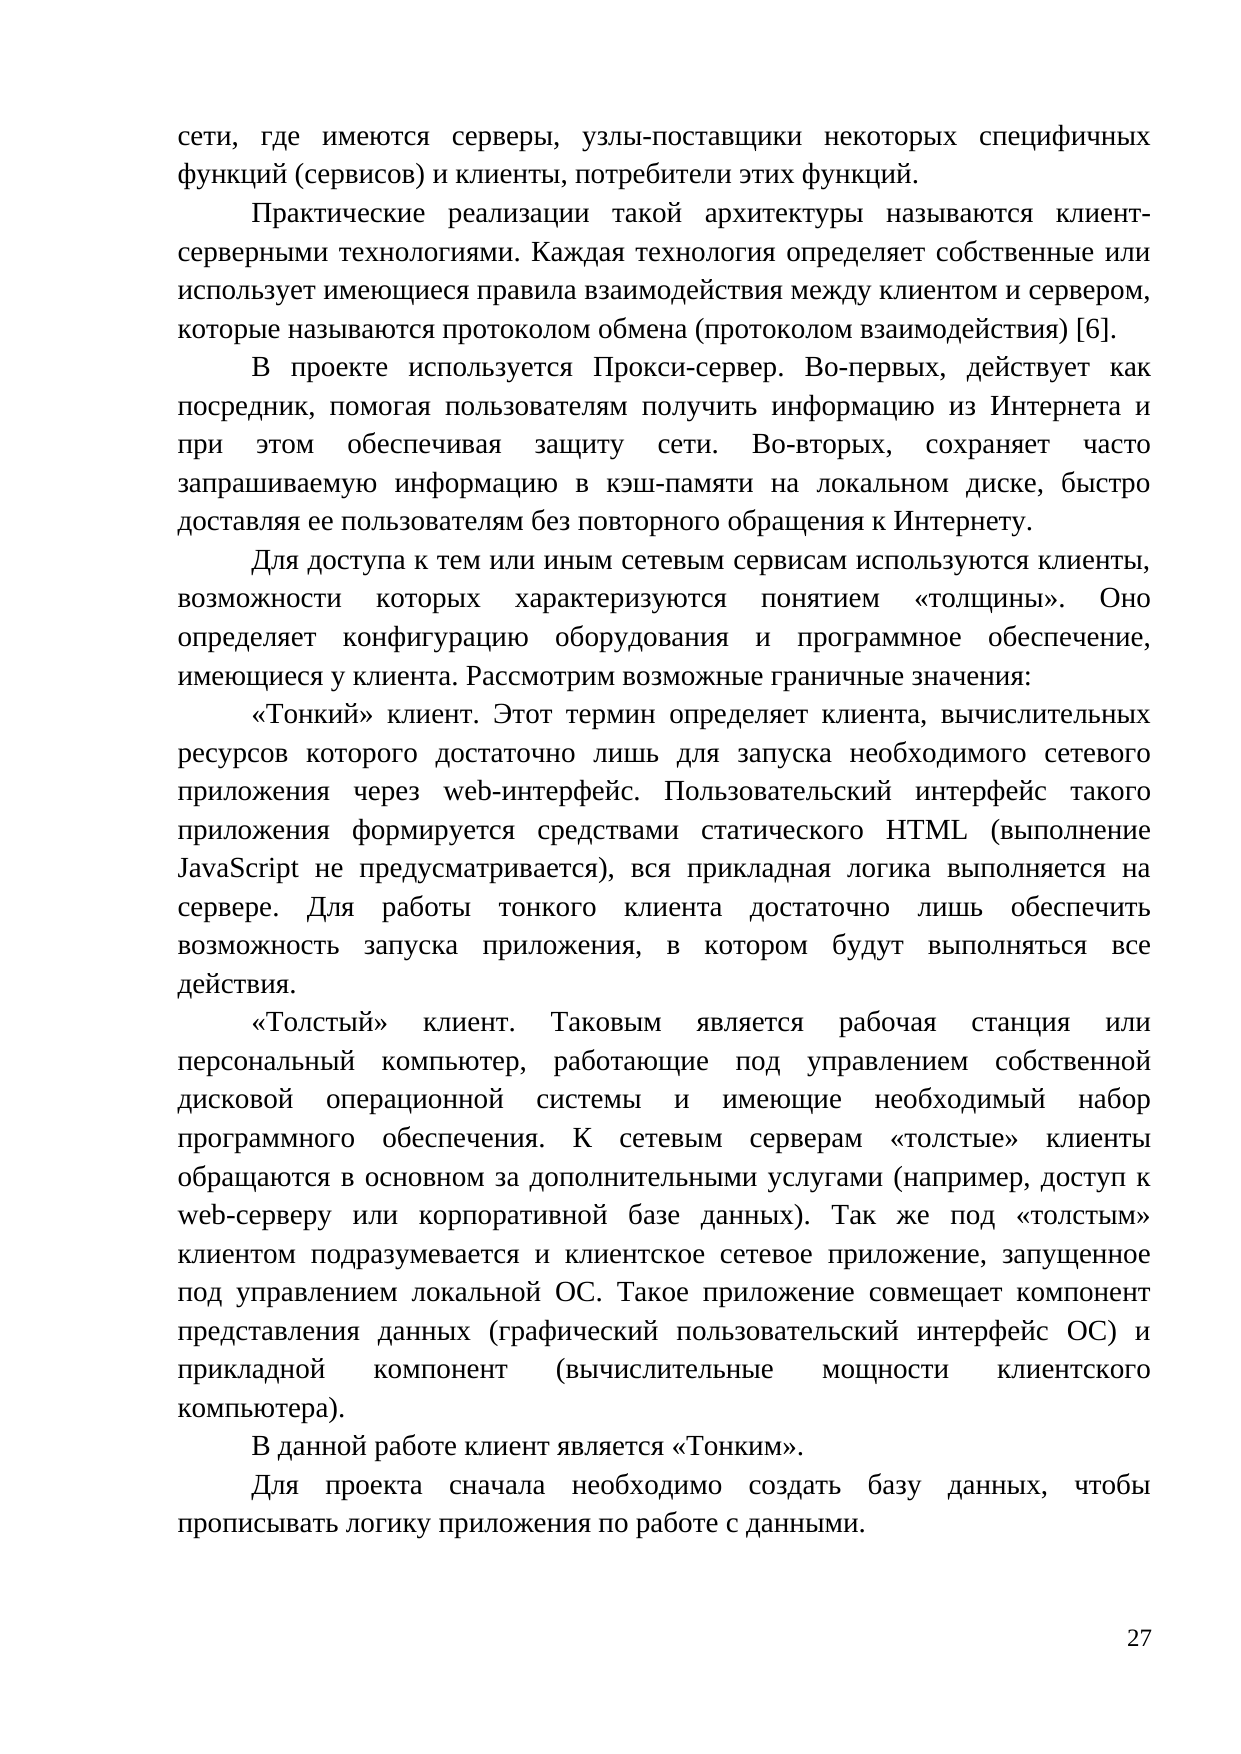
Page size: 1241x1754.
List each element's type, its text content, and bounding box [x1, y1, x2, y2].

text Практические реализации такой архитектуры называются клиент-серверными технологиями. Каждая технология определяет собственные или использует имеющиеся правила взаимодействия между клиентом и сервером, которые называются протоколом обмена (протоколом взаимодействия) [6]. [177, 195, 1152, 344]
text «Тонкий» клиент. Этот термин определяет клиента, вычислительных ресурсов которого достаточно лишь для запуска необходимого сетевого приложения через web-интерфейс. Пользовательский интерфейс такого приложения формируется средствами статического HTML (выполнение JavaScript не предусматривается), вся прикладная логика выполняется на сервере. Для работы тонкого клиента достаточно лишь обеспечить возможность запуска приложения, в котором будут выполняться все действия. [177, 696, 1152, 999]
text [177, 118, 1152, 190]
text «Толстый» клиент. Таковым является рабочая станция или персональный компьютер, работающие под управлением собственной дисковой операционной системы и имеющие необходимый набор программного обеспечения. К сетевым серверам «толстые» клиенты обращаются в основном за дополнительными услугами (например, доступ к web-серверу или корпоративной базе данных). Так же под «толстым» клиентом подразумевается и клиентское сетевое приложение, запущенное под управлением локальной ОС. Такое приложение совмещает компонент представления данных (графический пользовательский интерфейс ОС) и прикладной компонент (вычислительные мощности клиентского компьютера). [177, 1004, 1152, 1423]
text В данной работе клиент является «Тонким». [177, 1428, 1152, 1462]
text Для доступа к тем или иным сетевым сервисам используются клиенты, возможности которых характеризуются понятием «толщины». Оно определяет конфигурацию оборудования и программное обеспечение, имеющиеся у клиента. Рассмотрим возможные граничные значения: [177, 542, 1152, 691]
text В проекте используется Прокси-сервер. Во-первых, действует как посредник, помогая пользователям получить информацию из Интернета и при этом обеспечивая защиту сети. Во-вторых, сохраняет часто запрашиваемую информацию в кэш-памяти на локальном диске, быстро доставляя ее пользователям без повторного обращения к Интернету. [177, 349, 1152, 537]
text Для проекта сначала необходимо создать базу данных, чтобы прописывать логику приложения по работе с данными. [177, 1467, 1152, 1539]
